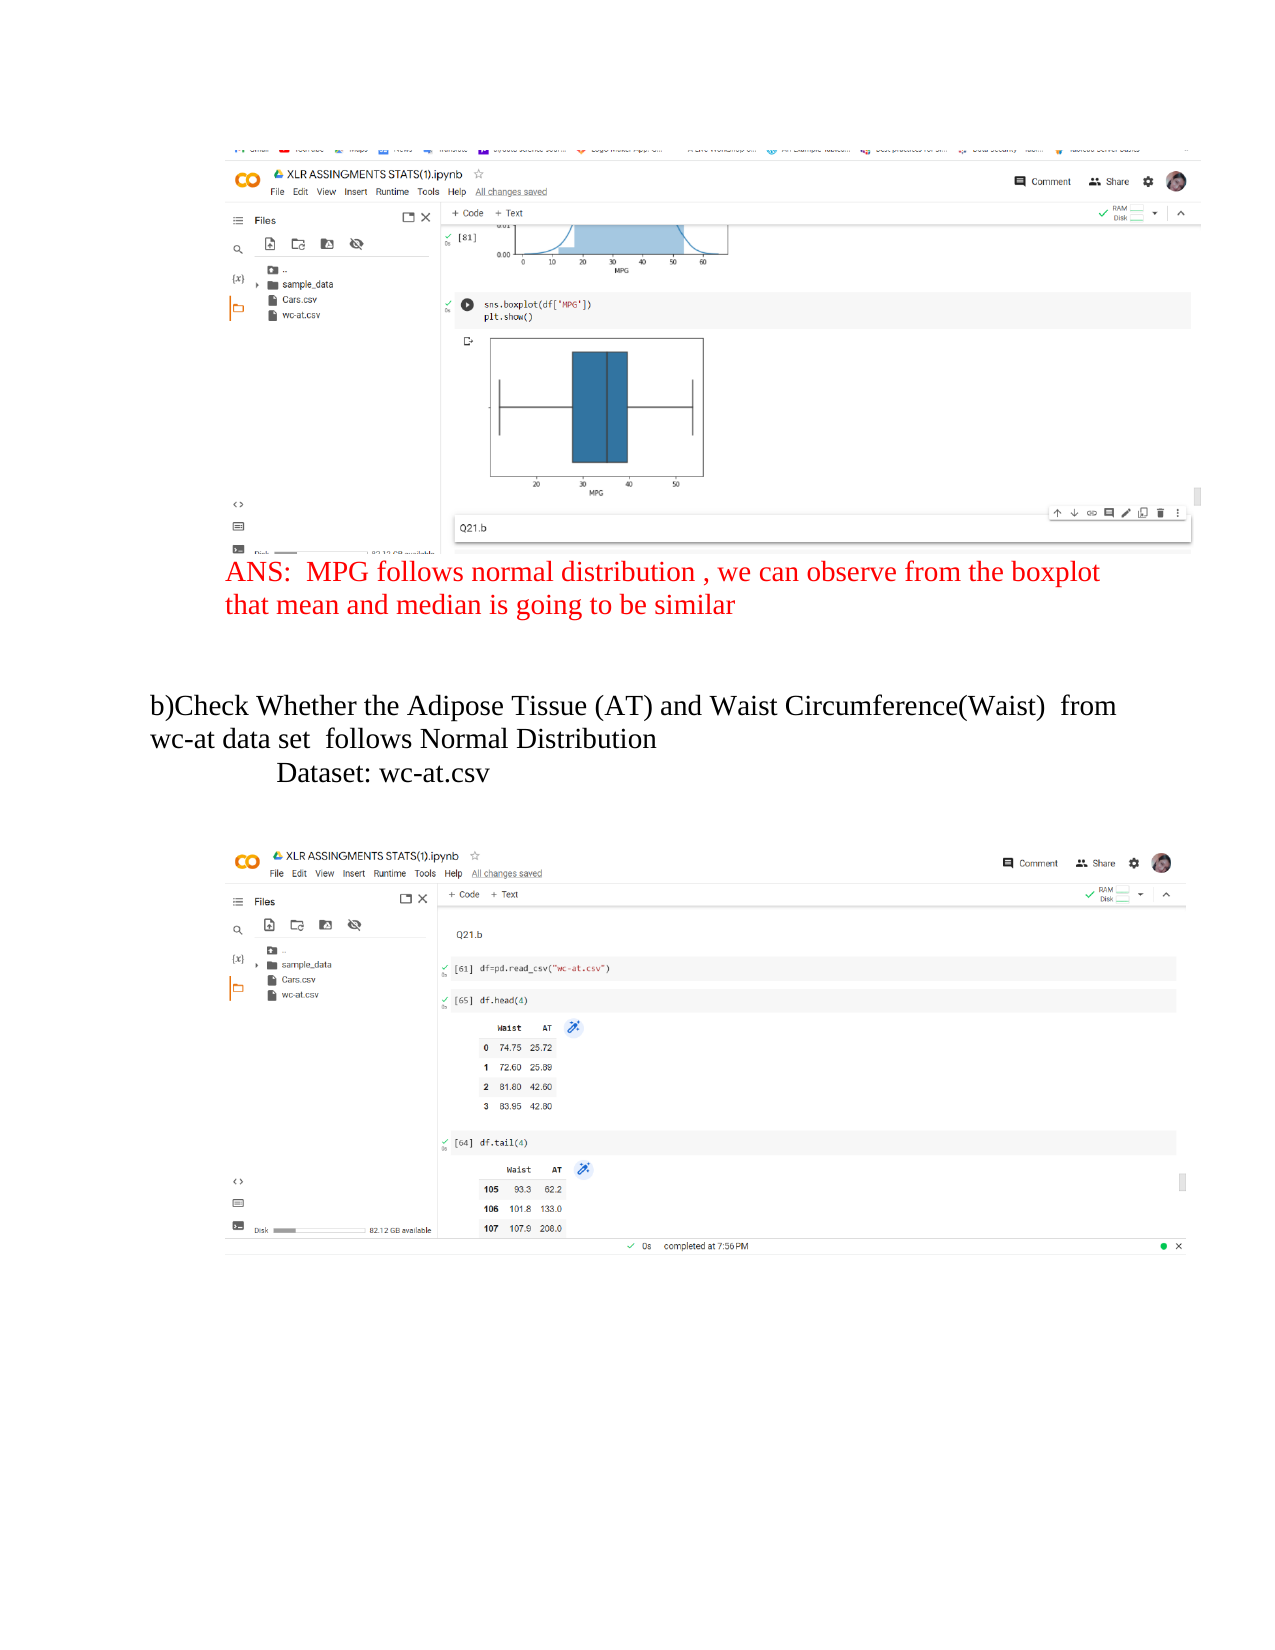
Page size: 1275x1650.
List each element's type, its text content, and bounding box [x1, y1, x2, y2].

text b)Check Whether the Adipose Tissue (AT) and Waist Circumference(Waist) from wc-at data set follows Normal Distribution [150, 688, 1125, 755]
picture [225, 150, 1201, 554]
text ANS: MPG follows normal distribution , we can observe from the boxplot that mean and median is going to be similar [225, 554, 1125, 621]
picture [225, 843, 1186, 1256]
list Dataset: wc-at.csv [225, 755, 1125, 788]
